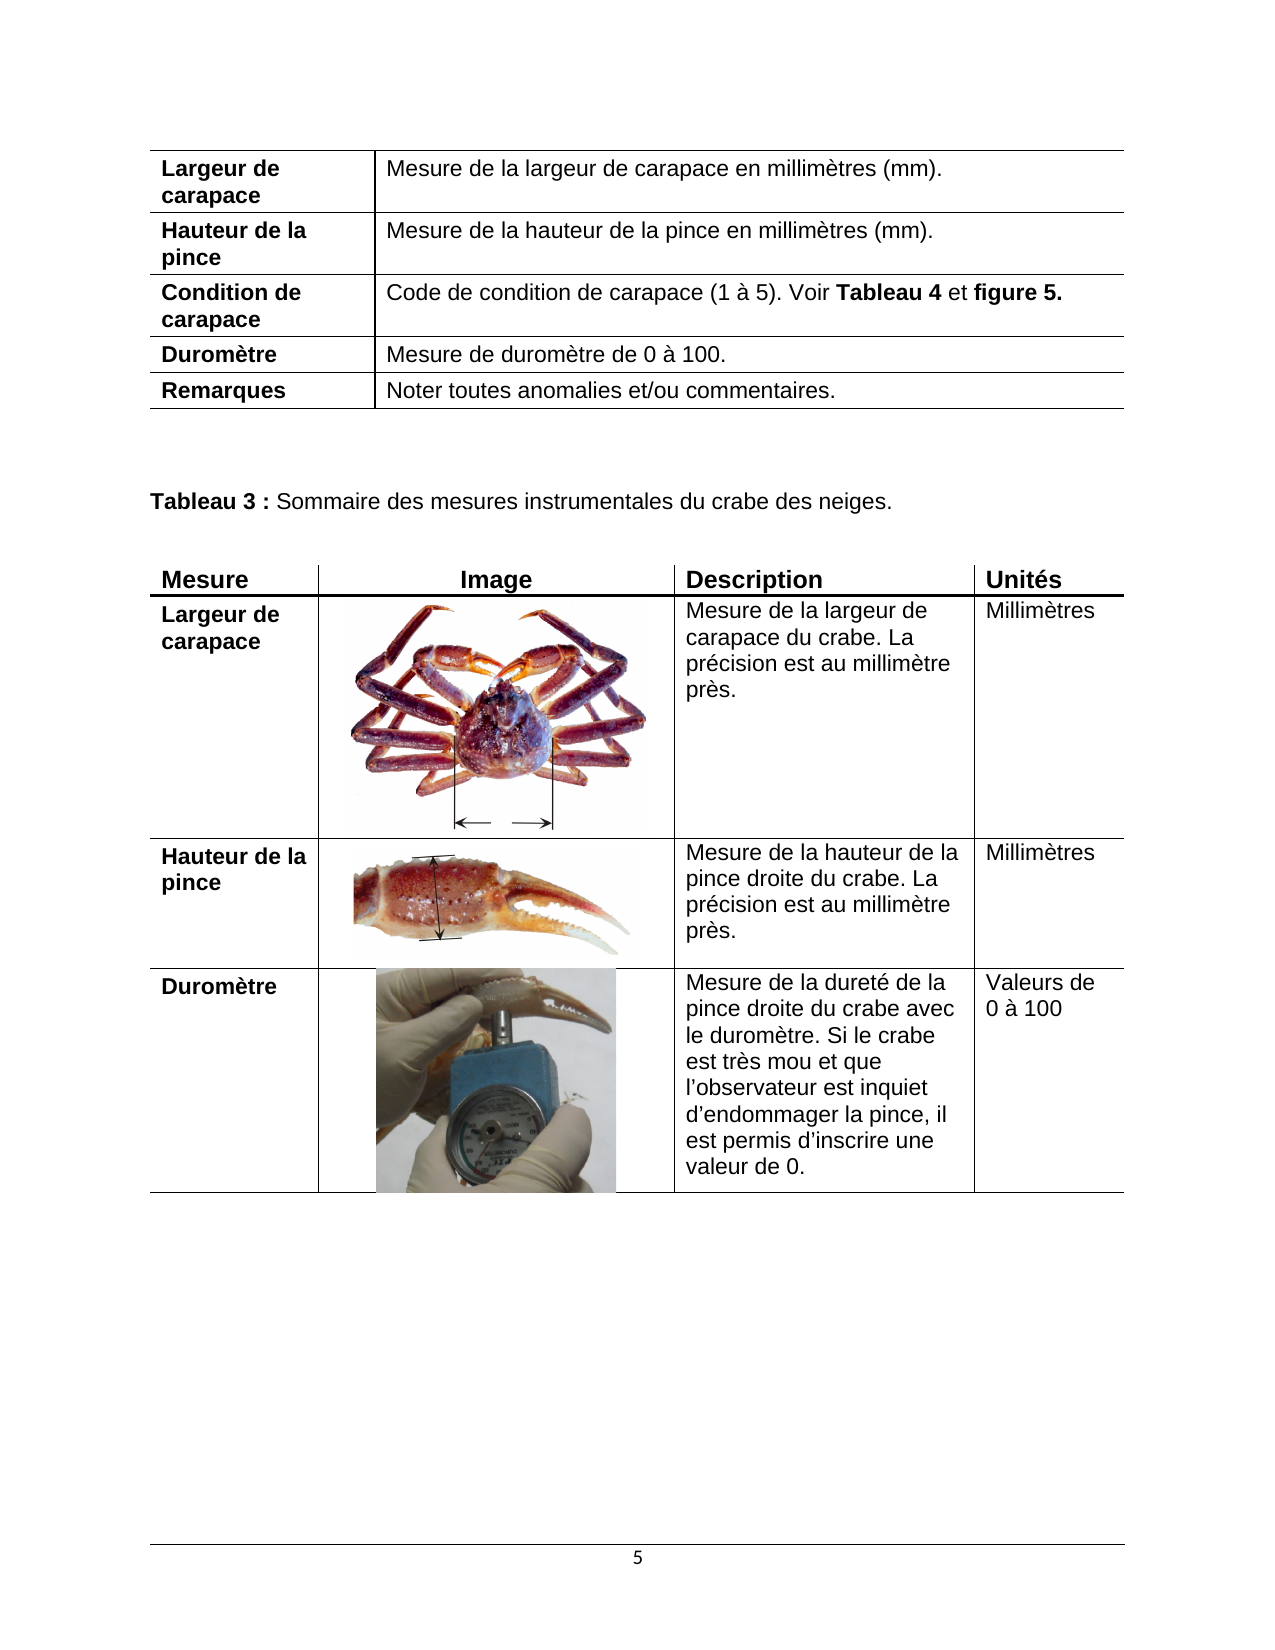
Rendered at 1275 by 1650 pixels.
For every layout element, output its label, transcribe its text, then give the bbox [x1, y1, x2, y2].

table_cell [649, 597, 674, 837]
table_cell Hauteur de la pince [150, 213, 374, 274]
table_cell Mesure de la hauteur de la pince droite du crabe. La précision est au millimètre près. [675, 839, 974, 968]
table_cell [319, 969, 376, 1192]
table_cell Mesure de duromètre de 0 à 100. [376, 337, 1124, 372]
table_cell Hauteur de la pince [150, 839, 318, 968]
table_cell Duromètre [150, 969, 318, 1192]
picture [376, 968, 617, 1193]
table_cell Valeurs de 0 à 100 [975, 969, 1124, 1192]
table_header Mesure [150, 565, 318, 594]
table_header Unités [975, 565, 1124, 594]
table_cell Duromètre [150, 337, 374, 372]
table_header Image [319, 565, 674, 594]
table_header Description [675, 565, 974, 594]
table_cell Mesure de la largeur de carapace du crabe. La précision est au millimètre près. [675, 597, 974, 837]
table_cell [617, 969, 674, 1192]
text Tableau 3 : Sommaire des mesures instrumentales du crabe des neiges. [150, 488, 1125, 514]
table_cell [319, 597, 343, 837]
table_cell Largeur de carapace [150, 151, 374, 212]
table_cell Largeur de carapace [150, 597, 318, 837]
table_cell Remarques [150, 373, 374, 408]
table_cell Millimètres [975, 839, 1124, 968]
table_cell Millimètres [975, 597, 1124, 837]
table_cell Mesure de la largeur de carapace en millimètres (mm). [376, 151, 1124, 212]
table_cell Condition de carapace [150, 275, 374, 336]
table_cell Noter toutes anomalies et/ou commentaires. [376, 373, 1124, 408]
table_cell Mesure de la hauteur de la pince en millimètres (mm). [376, 213, 1124, 274]
table_cell Mesure de la dureté de la pince droite du crabe avec le duromètre. Si le crabe est très mou et que l’observateur est inquiet d’endommager la pince, il est permis d’inscrire une valeur de 0. [675, 969, 974, 1192]
table_cell Code de condition de carapace (1 à 5). Voir Tableau 4 et figure 5. [376, 275, 1124, 336]
table_cell [319, 839, 674, 968]
